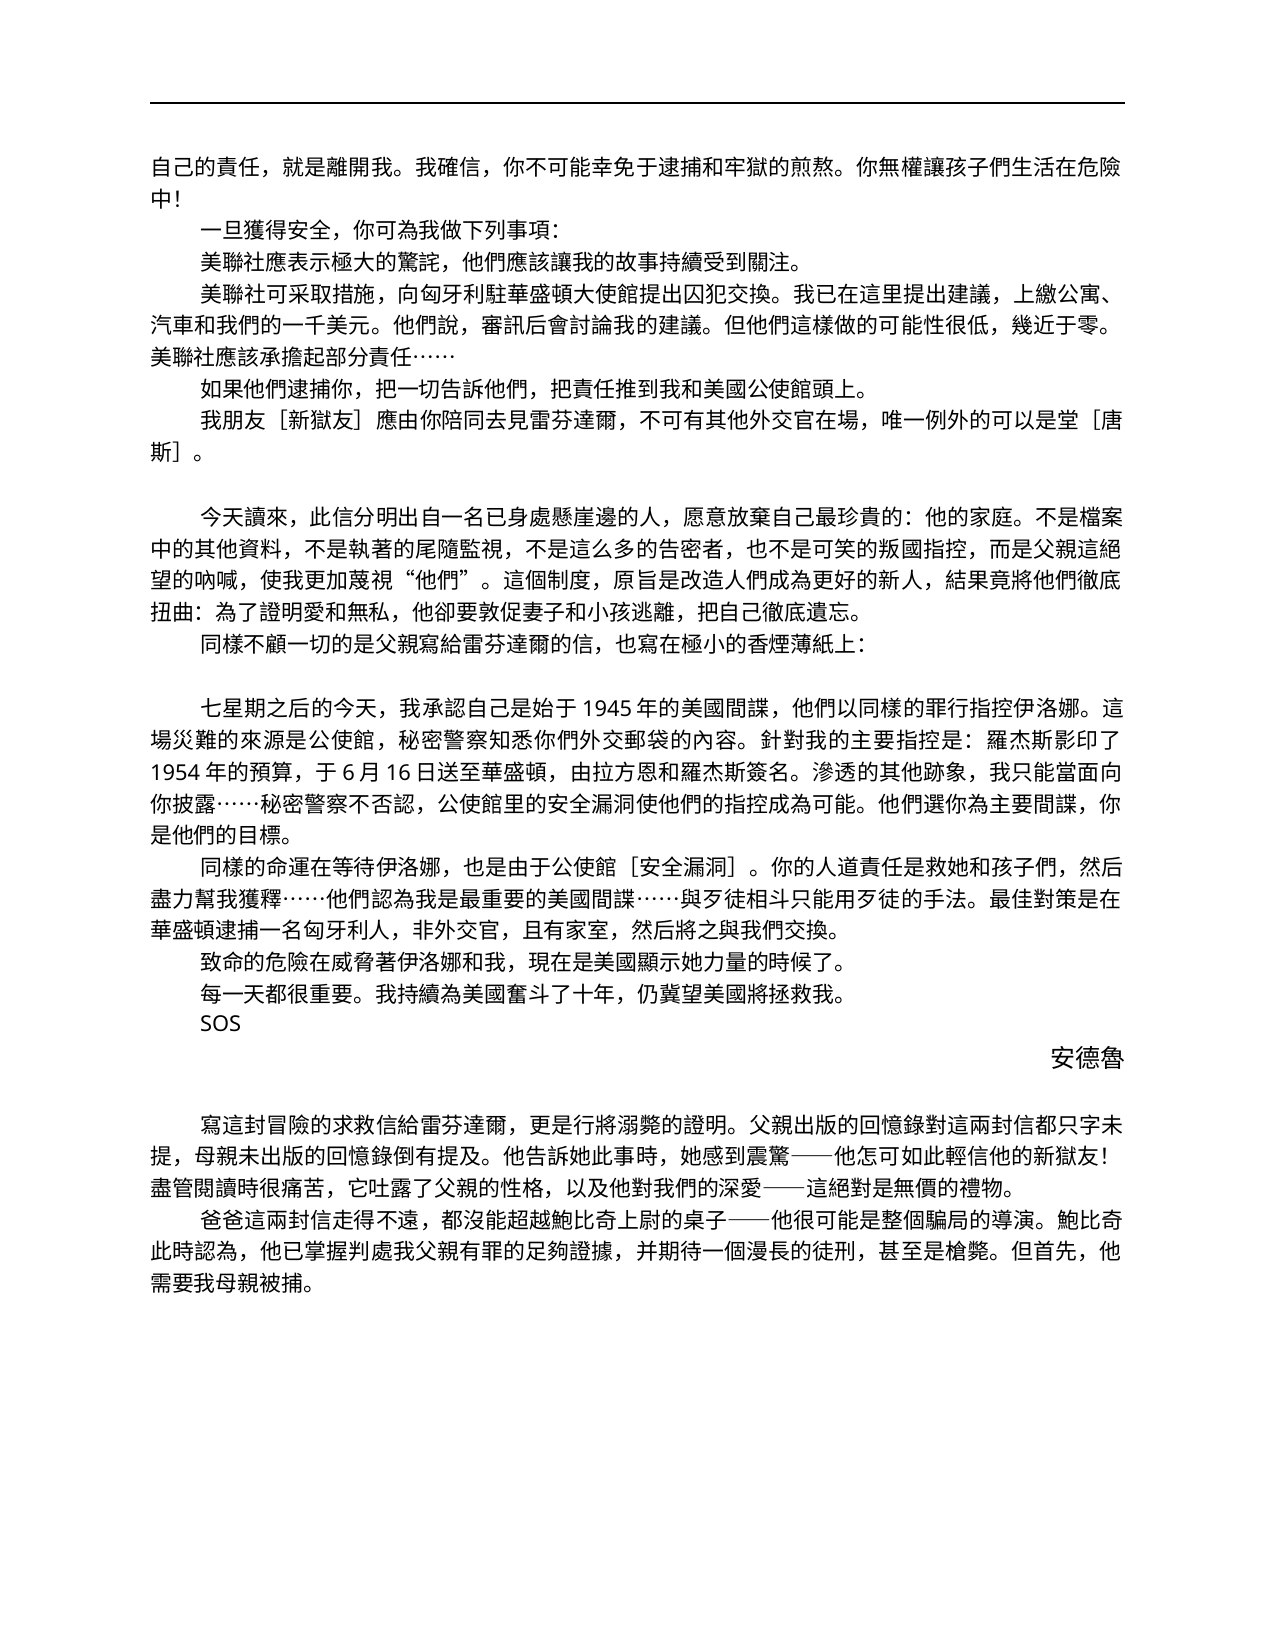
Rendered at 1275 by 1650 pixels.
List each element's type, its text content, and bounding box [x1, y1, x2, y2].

text 一旦獲得安全，你可為我做下列事項： [150, 213, 1125, 245]
text 我朋友［新獄友］應由你陪同去見雷芬達爾，不可有其他外交官在場，唯一例外的可以是堂［唐斯］。 [150, 403, 1125, 467]
text 同樣的命運在等待伊洛娜，也是由于公使館［安全漏洞］。你的人道責任是救她和孩子們，然后盡力幫我獲釋……他們認為我是最重要的美國間諜……與歹徒相斗只能用歹徒的手法。最佳對策是在華盛頓逮捕一名匈牙利人，非外交官，且有家室，然后將之與我們交換。 [150, 850, 1125, 945]
text 美聯社可采取措施，向匈牙利駐華盛頓大使館提出囚犯交換。我已在這里提出建議，上繳公寓、汽車和我們的一千美元。他們說，審訊后會討論我的建議。但他們這樣做的可能性很低，幾近于零。美聯社應該承擔起部分責任…… [150, 277, 1125, 372]
text 今天讀來，此信分明出自一名已身處懸崖邊的人，愿意放棄自己最珍貴的：他的家庭。不是檔案中的其他資料，不是執著的尾隨監視，不是這么多的告密者，也不是可笑的叛國指控，而是父親這絕望的吶喊，使我更加蔑視“他們”。這個制度，原旨是改造人們成為更好的新人，結果竟將他們徹底扭曲：為了證明愛和無私，他卻要敦促妻子和小孩逃離，把自己徹底遺忘。 [150, 500, 1125, 627]
text 每一天都很重要。我持續為美國奮斗了十年，仍冀望美國將拯救我。 [150, 977, 1125, 1008]
text SOS [150, 1008, 1125, 1038]
text 如果他們逮捕你，把一切告訴他們，把責任推到我和美國公使館頭上。 [150, 372, 1125, 403]
text 同樣不顧一切的是父親寫給雷芬達爾的信，也寫在極小的香煙薄紙上： [150, 627, 1125, 658]
text 爸爸這兩封信走得不遠，都沒能超越鮑比奇上尉的桌子——他很可能是整個騙局的導演。鮑比奇此時認為，他已掌握判處我父親有罪的足夠證據，并期待一個漫長的徒刑，甚至是槍斃。但首先，他需要我母親被捕。 [150, 1203, 1125, 1298]
text 寫這封冒險的求救信給雷芬達爾，更是行將溺斃的證明。父親出版的回憶錄對這兩封信都只字未提，母親未出版的回憶錄倒有提及。他告訴她此事時，她感到震驚——他怎可如此輕信他的新獄友！盡管閱讀時很痛苦，它吐露了父親的性格，以及他對我們的深愛——這絕對是無價的禮物。 [150, 1108, 1125, 1203]
text 安德魯 [150, 1038, 1125, 1074]
text 致命的危險在威脅著伊洛娜和我，現在是美國顯示她力量的時候了。 [150, 945, 1125, 977]
text 七星期之后的今天，我承認自己是始于1945年的美國間諜，他們以同樣的罪行指控伊洛娜。這場災難的來源是公使館，秘密警察知悉你們外交郵袋的內容。針對我的主要指控是：羅杰斯影印了1954年的預算，于6月16日送至華盛頓，由拉方恩和羅杰斯簽名。滲透的其他跡象，我只能當面向你披露……秘密警察不否認，公使館里的安全漏洞使他們的指控成為可能。他們選你為主要間諜，你是他們的目標。 [150, 691, 1125, 850]
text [150, 150, 1125, 213]
text 美聯社應表示極大的驚詫，他們應該讓我的故事持續受到關注。 [150, 245, 1125, 277]
